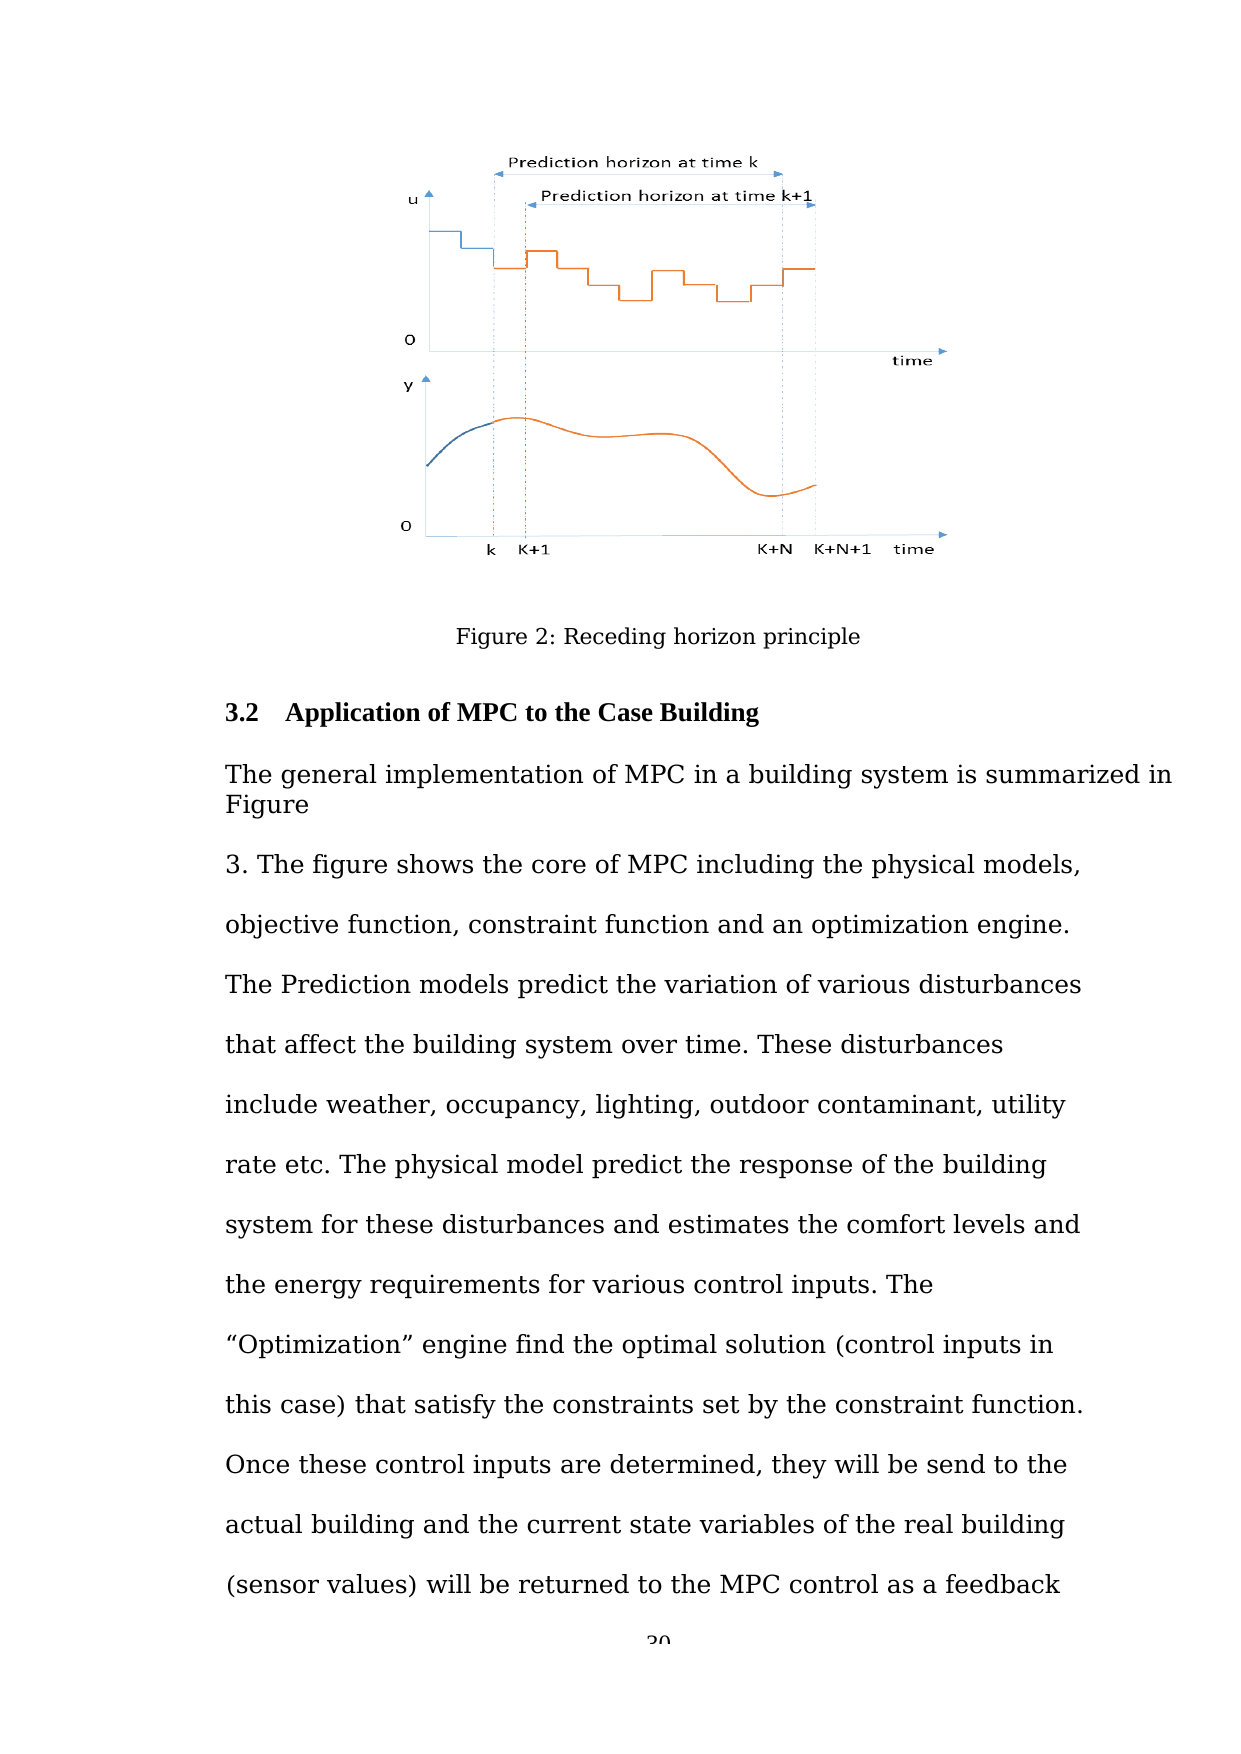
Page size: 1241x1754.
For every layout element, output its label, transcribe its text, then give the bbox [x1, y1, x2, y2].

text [225, 849, 1089, 1599]
text The general implementation of MPC in a building system is summarized in Figure [225, 759, 1178, 819]
subtitle Application of MPC to the Case Building [225, 696, 1178, 727]
picture [400, 156, 948, 555]
text Figure 2: Receding horizon principle [225, 623, 1091, 649]
